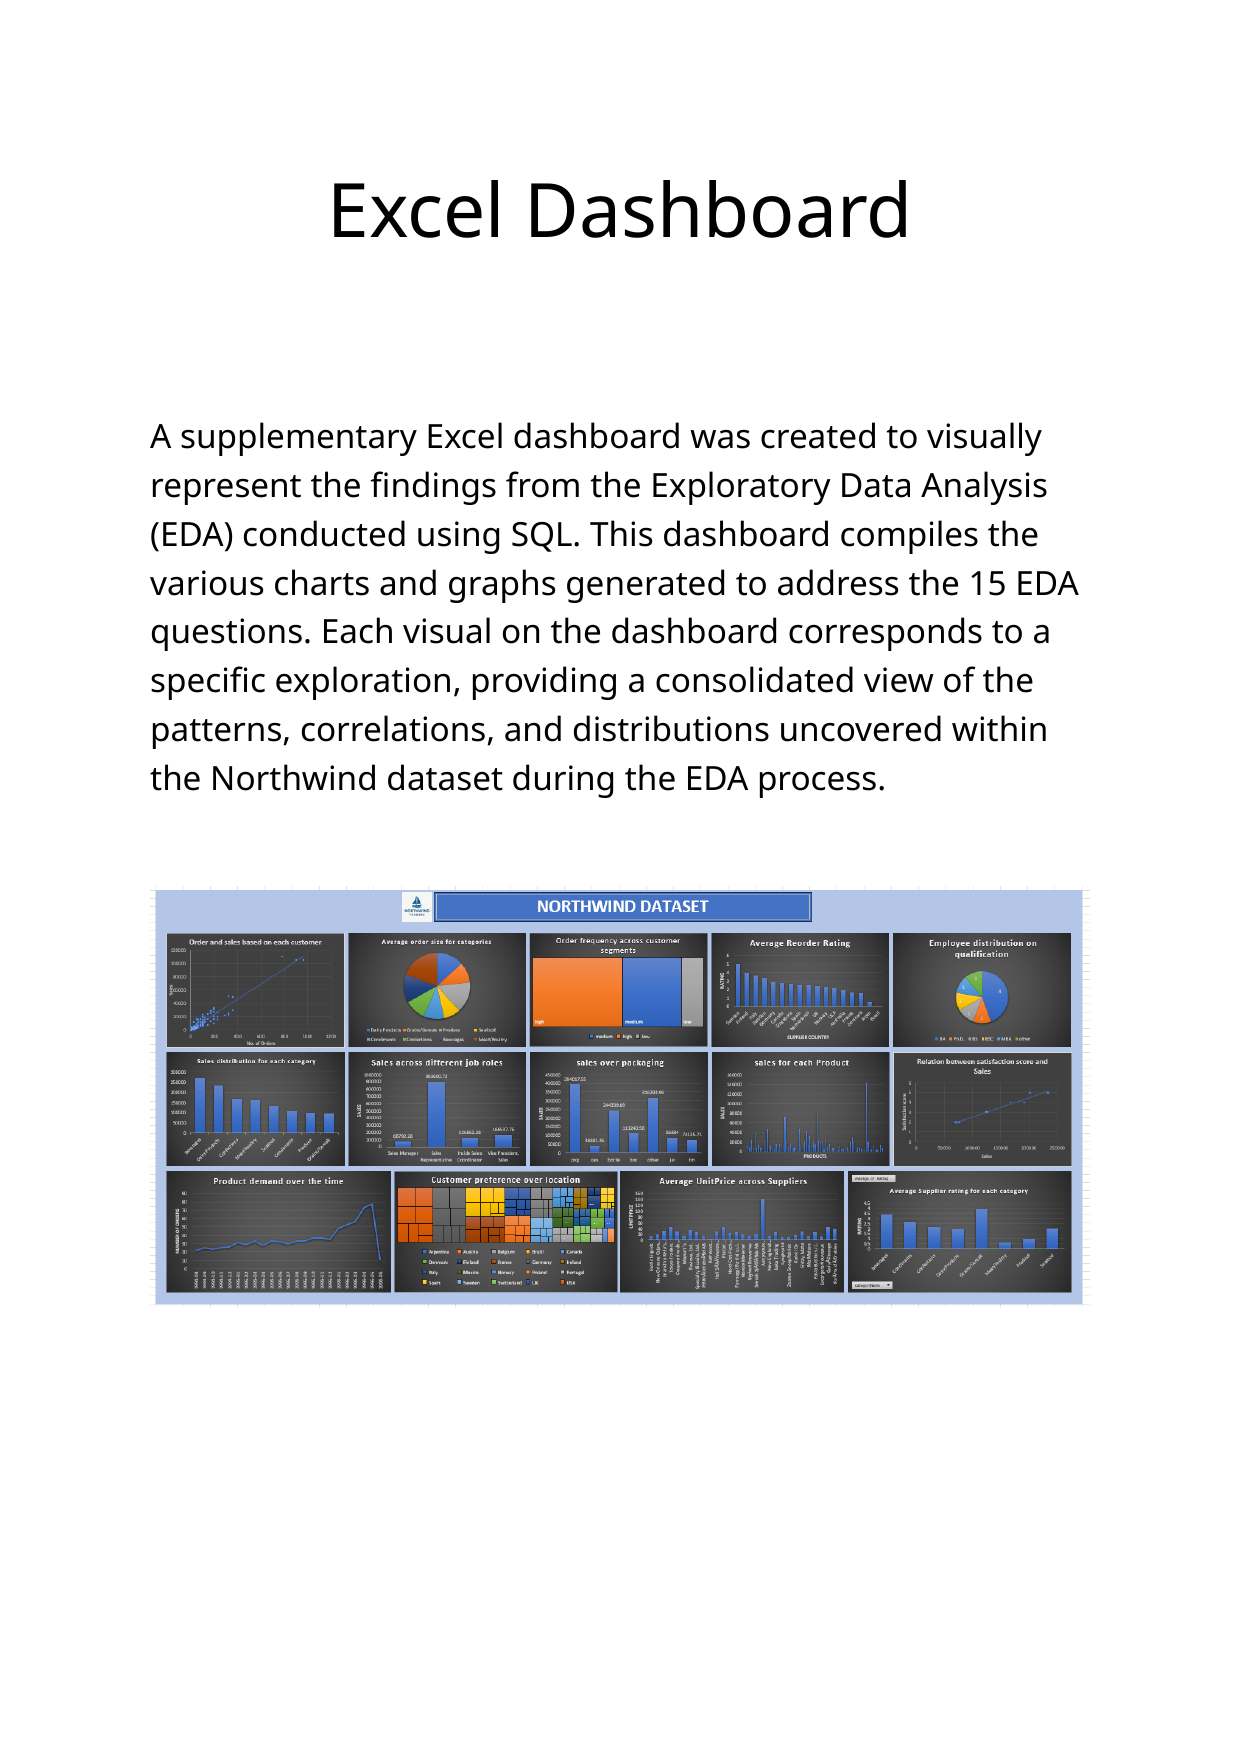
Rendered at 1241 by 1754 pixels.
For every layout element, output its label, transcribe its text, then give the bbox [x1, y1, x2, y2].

text A supplementary Excel dashboard was created to visually represent the findings from the Exploratory Data Analysis (EDA) conducted using SQL. This dashboard compiles the various charts and graphs generated to address the 15 EDA questions. Each visual on the dashboard corresponds to a specific exploration, providing a consolidated view of the patterns, correlations, and distributions uncovered within the Northwind dataset during the EDA process. [150, 412, 1090, 801]
picture [150, 886, 1091, 1307]
